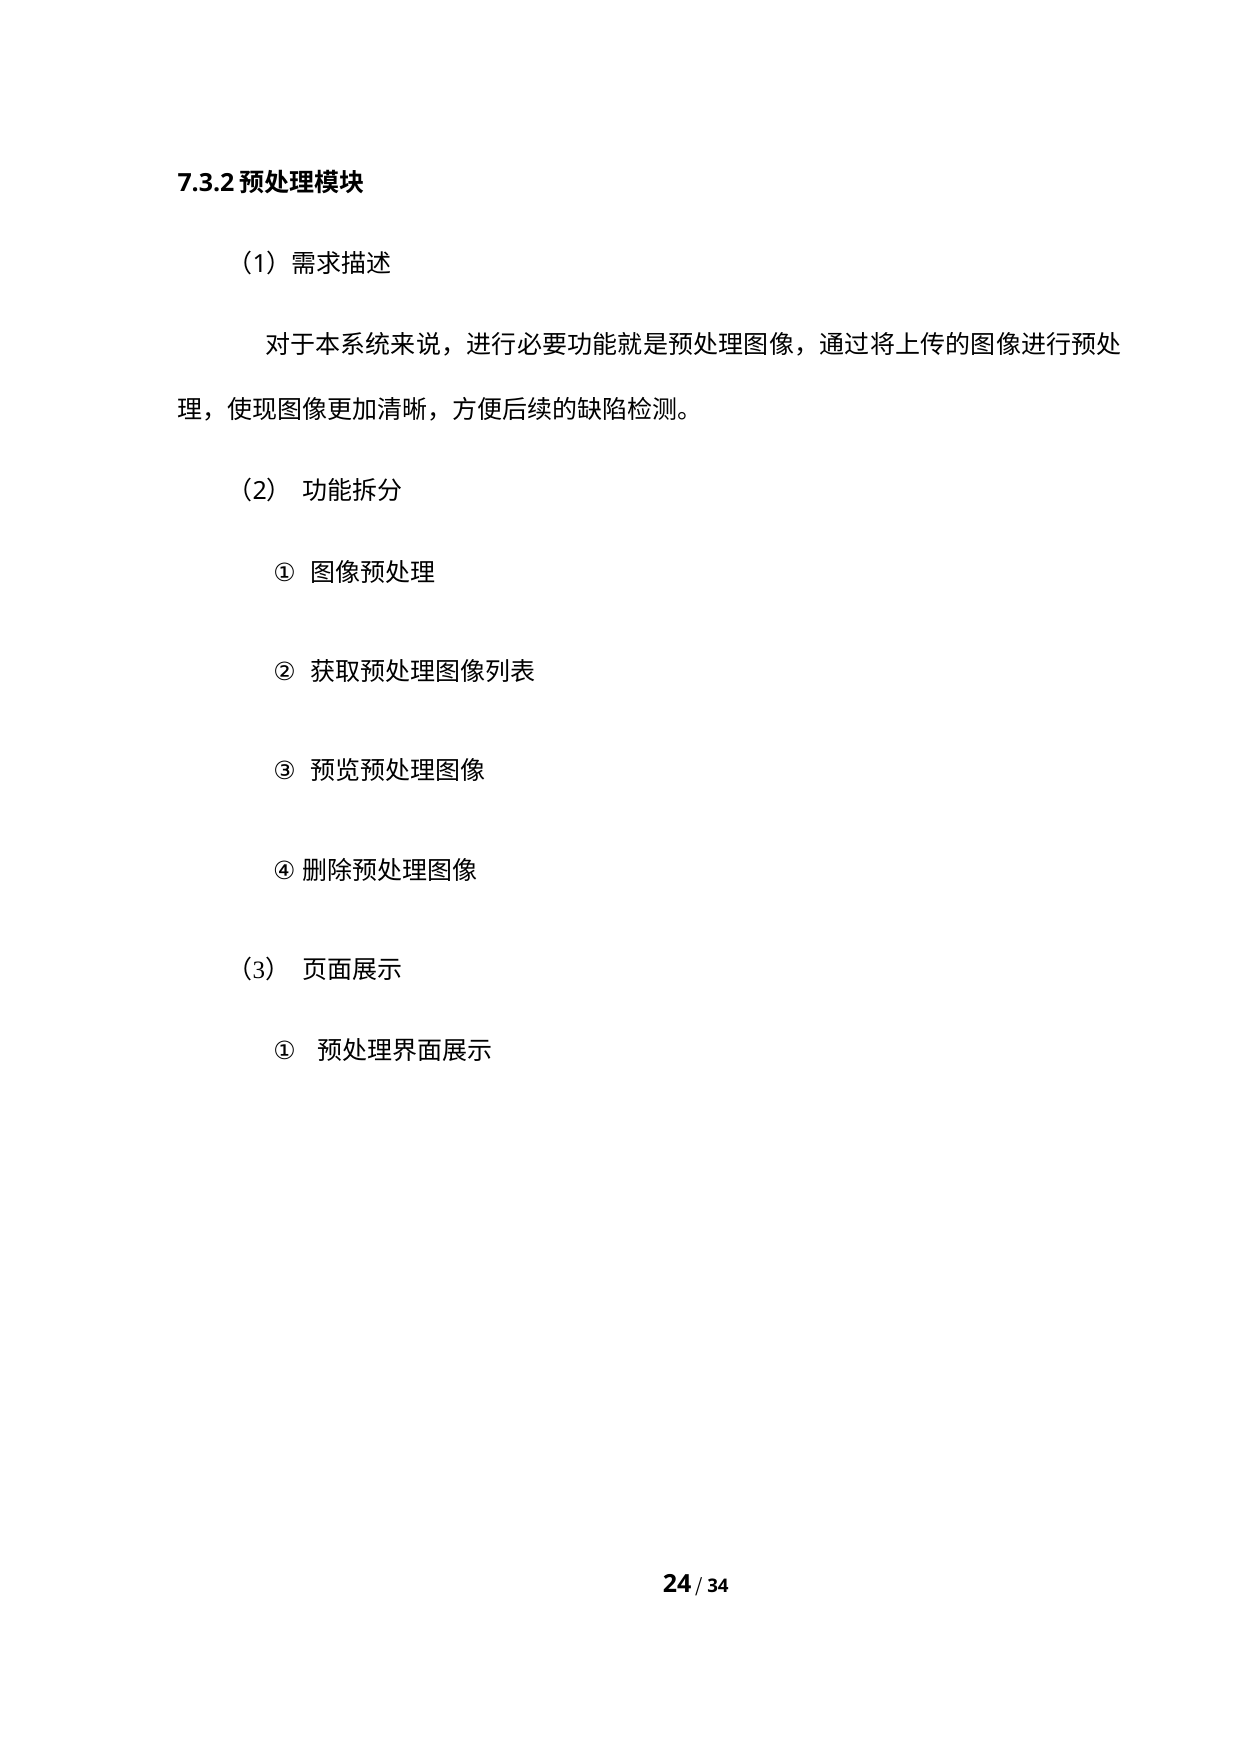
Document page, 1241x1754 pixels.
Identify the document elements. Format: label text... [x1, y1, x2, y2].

list 获取预处理图像列表 [273, 637, 1122, 702]
list 图像预处理 [273, 538, 1122, 603]
text 7.3.2预处理模块 [177, 148, 1122, 213]
list 功能拆分 [227, 456, 1122, 521]
text （1）需求描述 [177, 229, 1122, 294]
list 预处理界面展示 [273, 1016, 1122, 1081]
text 对于本系统来说，进行必要功能就是预处理图像，通过将上传的图像进行预处理，使现图像更加清晰，方便后续的缺陷检测。 [177, 310, 1122, 440]
list ④ 删除预处理图像 [258, 836, 1122, 901]
list 预览预处理图像 [273, 736, 1122, 801]
list 页面展示 [227, 935, 1122, 1000]
